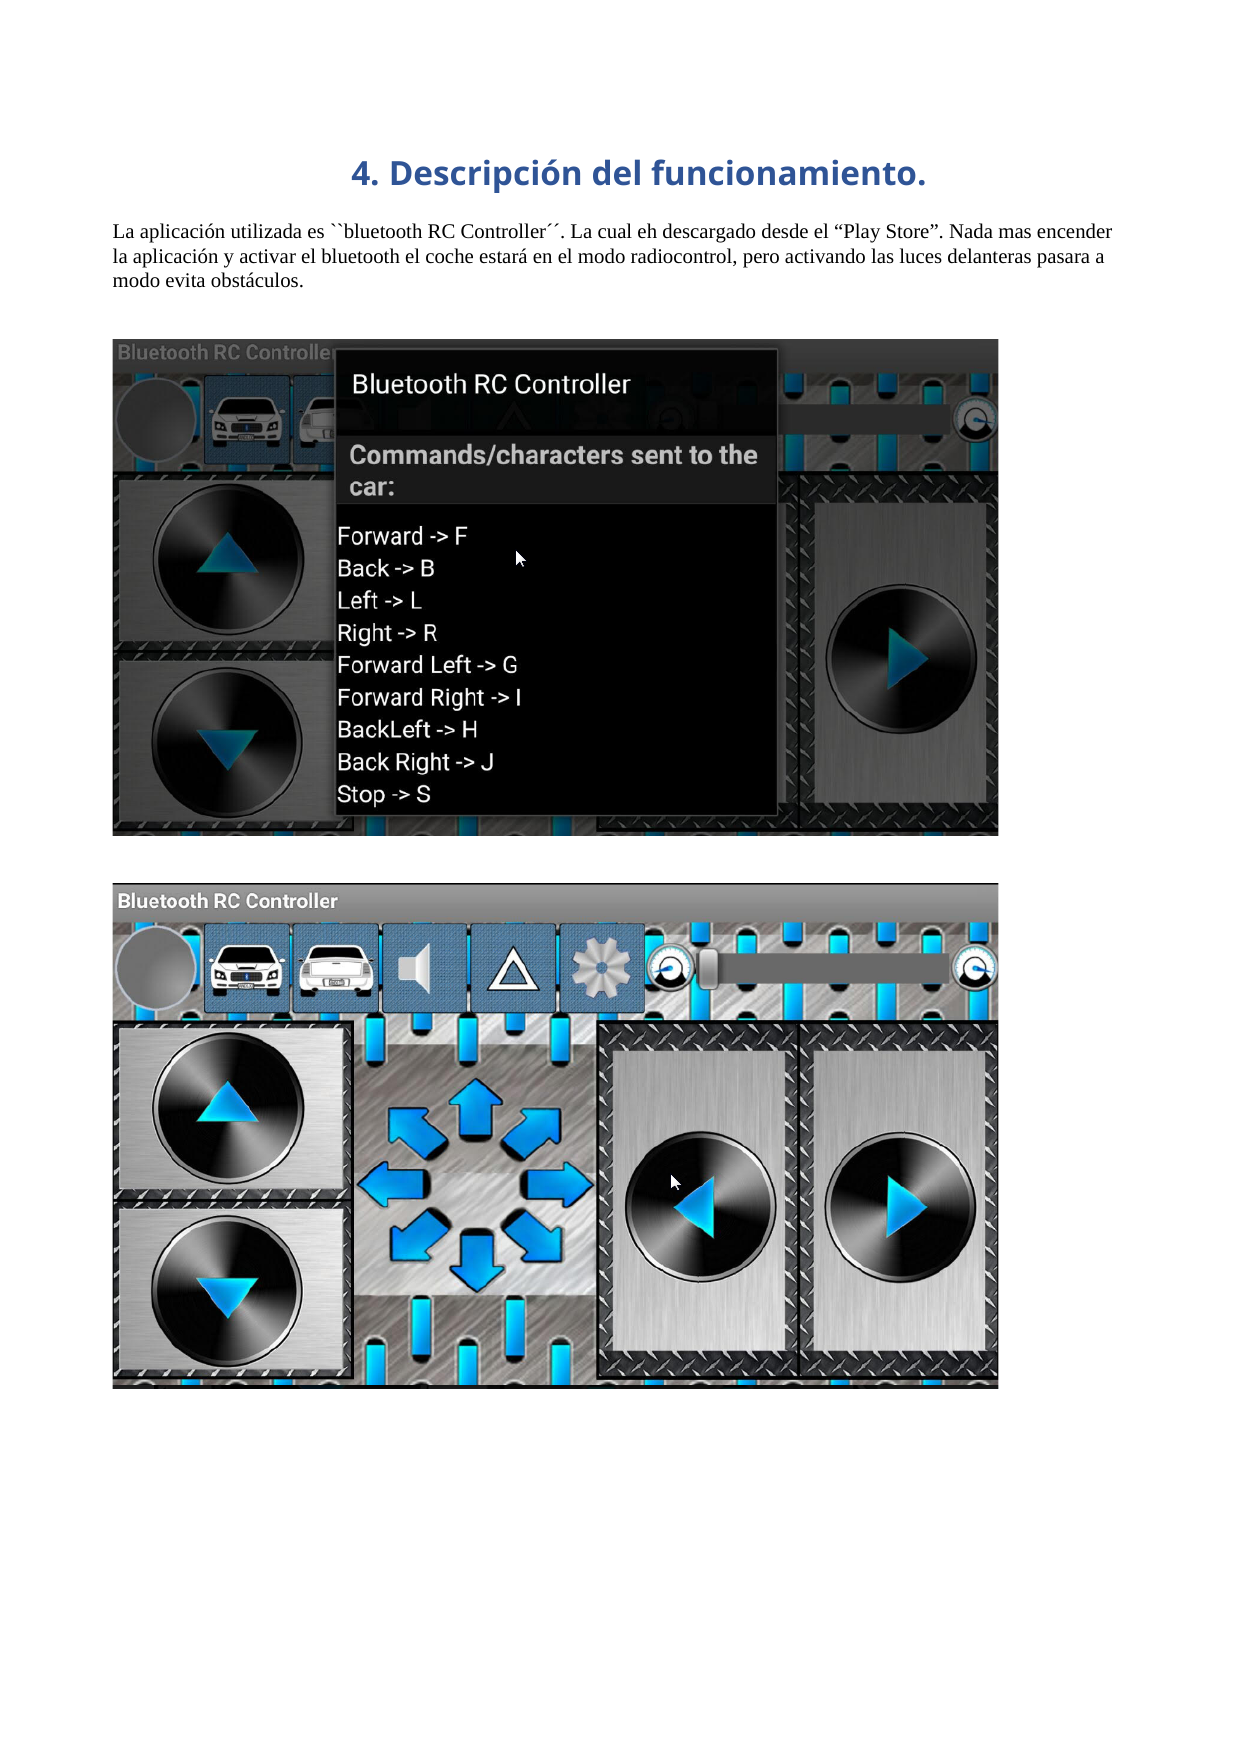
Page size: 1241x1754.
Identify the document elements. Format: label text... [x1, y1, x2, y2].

picture [112, 339, 999, 836]
text La aplicación utilizada es ``bluetooth RC Controller´´. La cual eh descargado desde el “Play Store”. Nada mas encender la aplicación y activar el bluetooth el coche estará en el modo radiocontrol, pero activando las luces delanteras pasara a modo evita obstáculos. [112, 219, 1128, 292]
subtitle Descripción del funcionamiento. [150, 150, 1128, 195]
picture [112, 883, 999, 1389]
